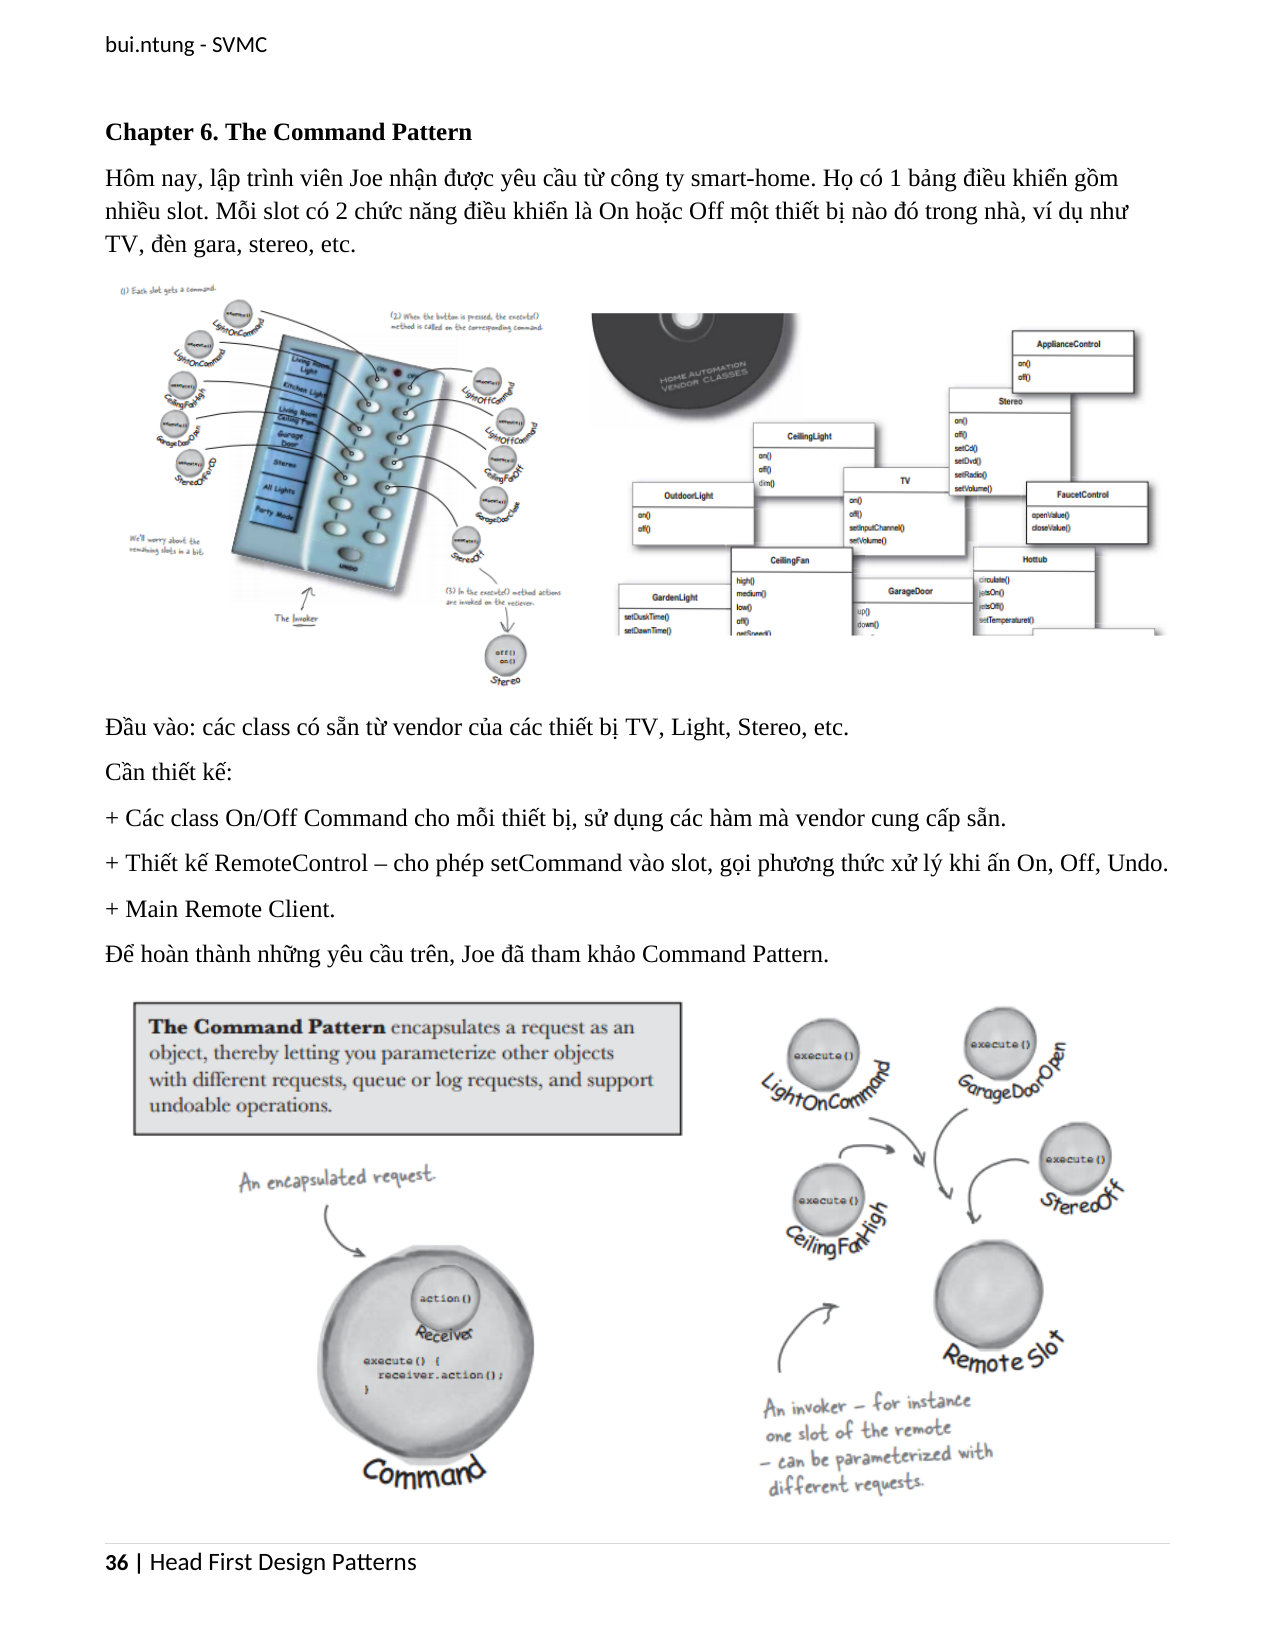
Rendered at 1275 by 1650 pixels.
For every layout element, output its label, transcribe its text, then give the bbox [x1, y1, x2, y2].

text + Thiết kế RemoteControl – cho phép setCommand vào slot, gọi phương thức xử lý khi ấn On, Off, Undo. [105, 848, 1170, 877]
picture [105, 274, 1169, 695]
text Hôm nay, lập trình viên Joe nhận được yêu cầu từ công ty smart-home. Họ có 1 bảng điều khiển gồm nhiều slot. Mỗi slot có 2 chức năng điều khiển là On hoặc Off một thiết bị nào đó trong nhà, ví dụ như TV, đèn gara, stereo, etc. [105, 163, 1170, 258]
text Cần thiết kế: [105, 757, 1170, 786]
text + Các class On/Off Command cho mỗi thiết bị, sử dụng các hàm mà vendor cung cấp sẵn. [105, 803, 1170, 831]
text Để hoàn thành những yêu cầu trên, Joe đã tham khảo Command Pattern. [105, 939, 1170, 968]
picture [105, 984, 1169, 1515]
text Chapter 6. The Command Pattern [105, 117, 1170, 146]
text Đầu vào: các class có sẵn từ vendor của các thiết bị TV, Light, Stereo, etc. [105, 712, 1170, 740]
text + Main Remote Client. [105, 894, 1170, 922]
